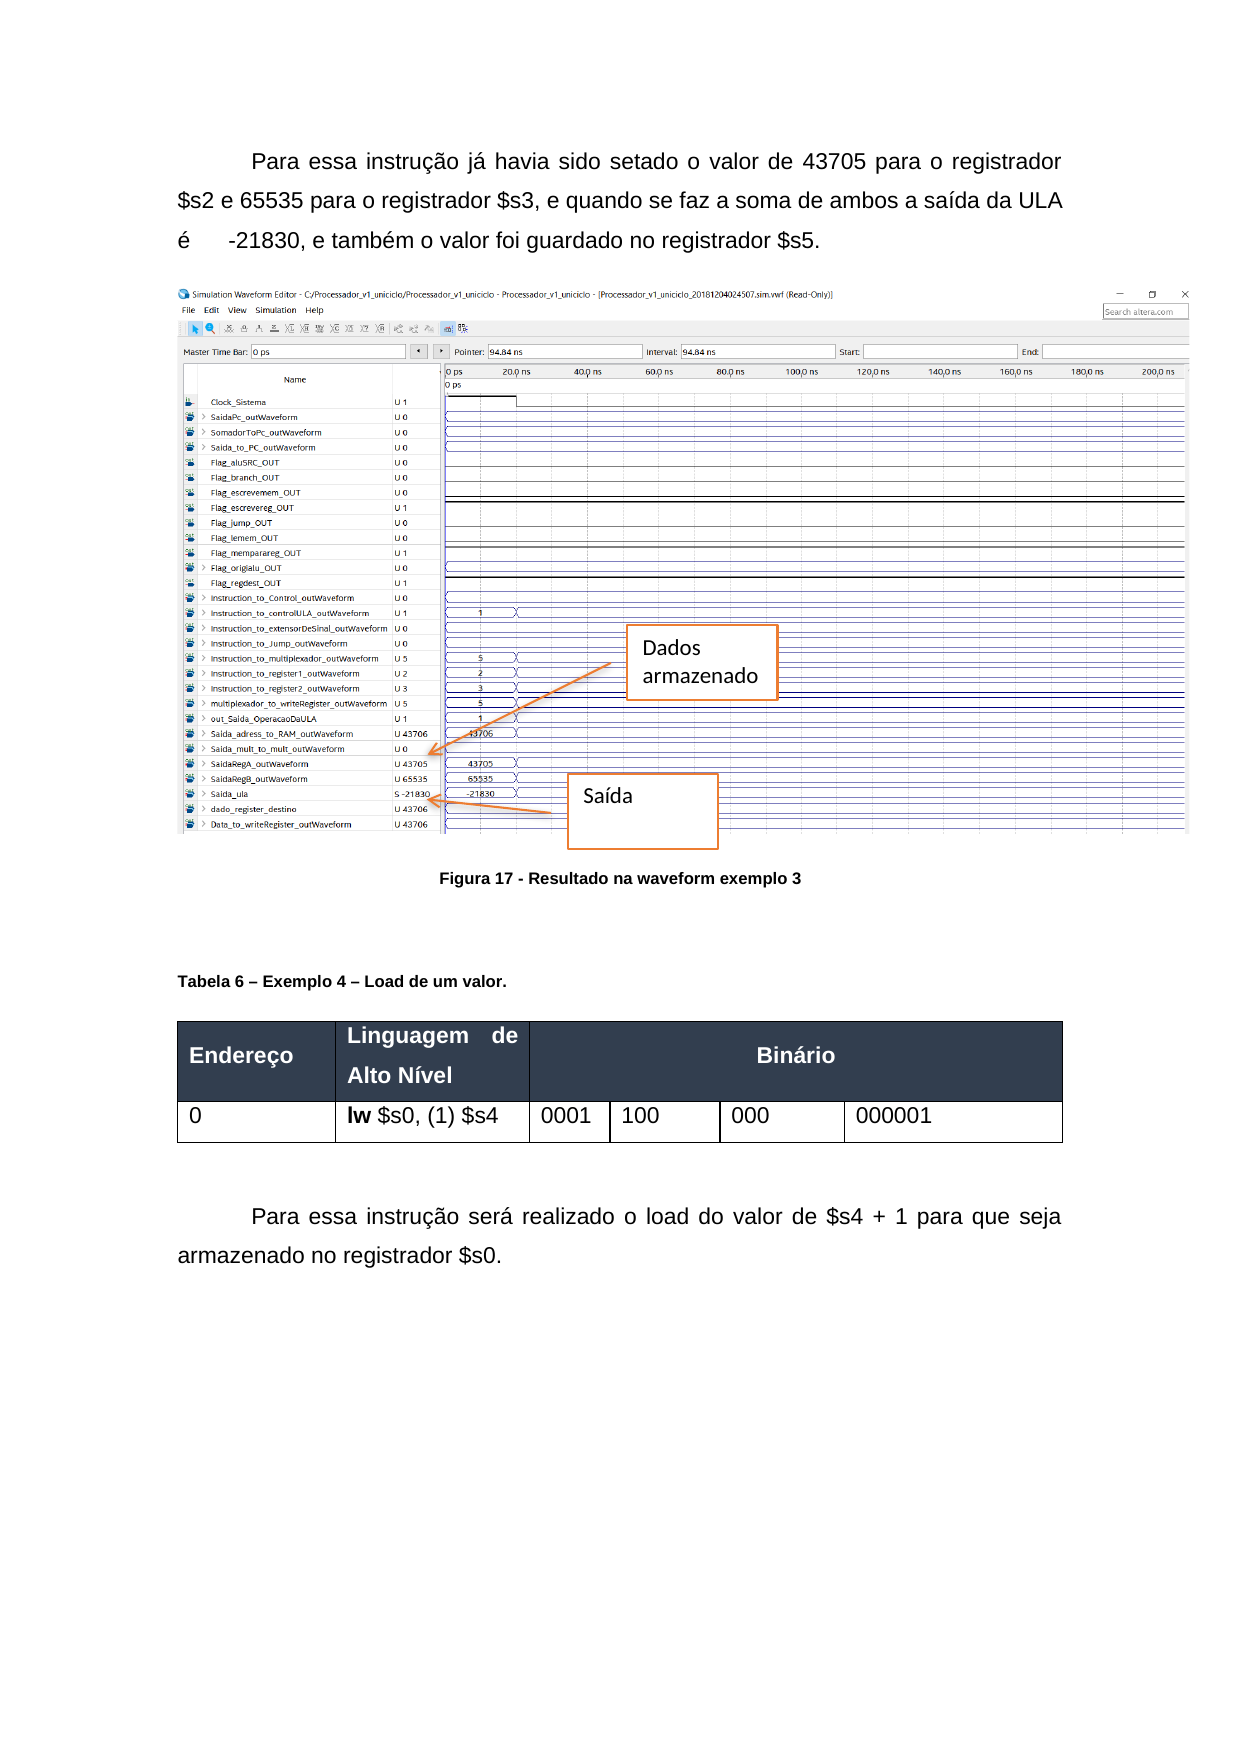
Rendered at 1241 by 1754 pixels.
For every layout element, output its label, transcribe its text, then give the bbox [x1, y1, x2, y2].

text Tabela 6 – Exemplo 4 – Load de um valor. [177, 971, 1063, 991]
table_header Endereço [178, 1022, 335, 1101]
picture [177, 286, 1190, 834]
text Figura 17 - Resultado na waveform exemplo 3 [177, 869, 1063, 888]
table_cell 100 [611, 1102, 719, 1142]
table_cell 0 [178, 1102, 335, 1142]
table_cell lw $s0, (1) $s4 [336, 1102, 529, 1142]
table_cell 000 [721, 1102, 844, 1142]
table_cell 0001 [530, 1102, 609, 1142]
text Para essa instrução será realizado o load do valor de $s4 + 1 para que seja armazenado no registrador $s0. [177, 1203, 1063, 1269]
table_cell 000001 [845, 1102, 1062, 1142]
table_header Binário [530, 1022, 1062, 1101]
table_header Linguagem de Alto Nível [336, 1022, 529, 1101]
text Para essa instrução já havia sido setado o valor de 43705 para o registrador $s2 e 65535 para o registrador $s3, e quando se faz a soma de ambos a saída da ULA é -21830, e também o valor foi guardado no registrador $s5. [177, 148, 1063, 253]
